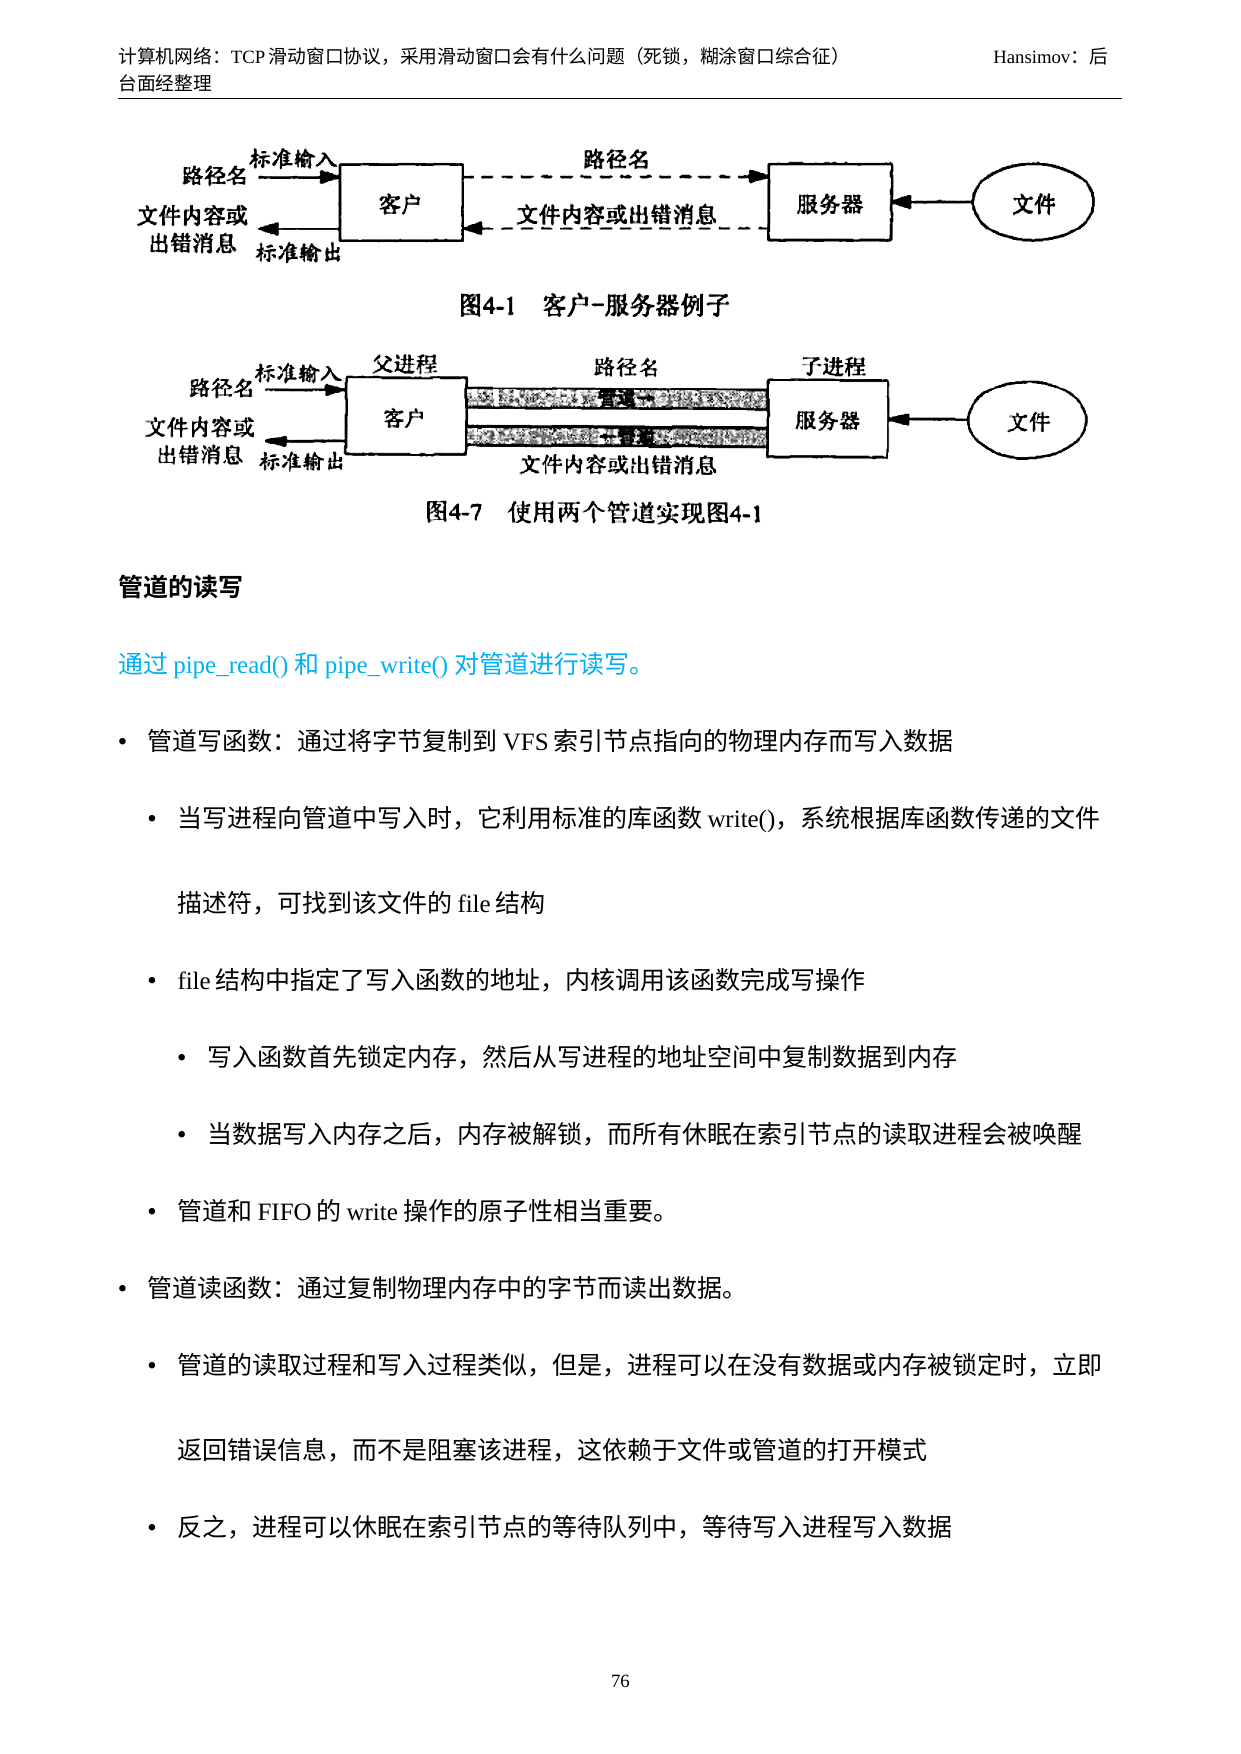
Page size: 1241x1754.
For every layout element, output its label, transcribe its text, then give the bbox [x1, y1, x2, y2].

text file结构中指定了写入函数的地址，内核调用该函数完成写操作 [148, 944, 1122, 1012]
text 通过pipe_read() 和pipe_write() 对管道进行读写。 [118, 629, 1122, 697]
subtitle 管道的读写 [118, 552, 1122, 620]
text 反之，进程可以休眠在索引节点的等待队列中，等待写入进程写入数据 [148, 1491, 1122, 1559]
text 管道和FIFO的write操作的原子性相当重要。 [148, 1176, 1122, 1243]
text 管道的读取过程和写入过程类似，但是，进程可以在没有数据或内存被锁定时，立即返回错误信息，而不是阻塞该进程，这依赖于文件或管道的打开模式 [148, 1329, 1122, 1482]
picture [118, 340, 1123, 535]
text 当写进程向管道中写入时，它利用标准的库函数write()，系统根据库函数传递的文件描述符，可找到该文件的file结构 [148, 783, 1122, 936]
text 管道读函数：通过复制物理内存中的字节而读出数据。 [118, 1252, 1122, 1320]
text 管道写函数：通过将字节复制到VFS索引节点指向的物理内存而写入数据 [118, 706, 1122, 774]
text 当数据写入内存之后，内存被解锁，而所有休眠在索引节点的读取进程会被唤醒 [177, 1098, 1122, 1166]
text 写入函数首先锁定内存，然后从写进程的地址空间中复制数据到内存 [177, 1022, 1122, 1089]
picture [118, 129, 1123, 331]
